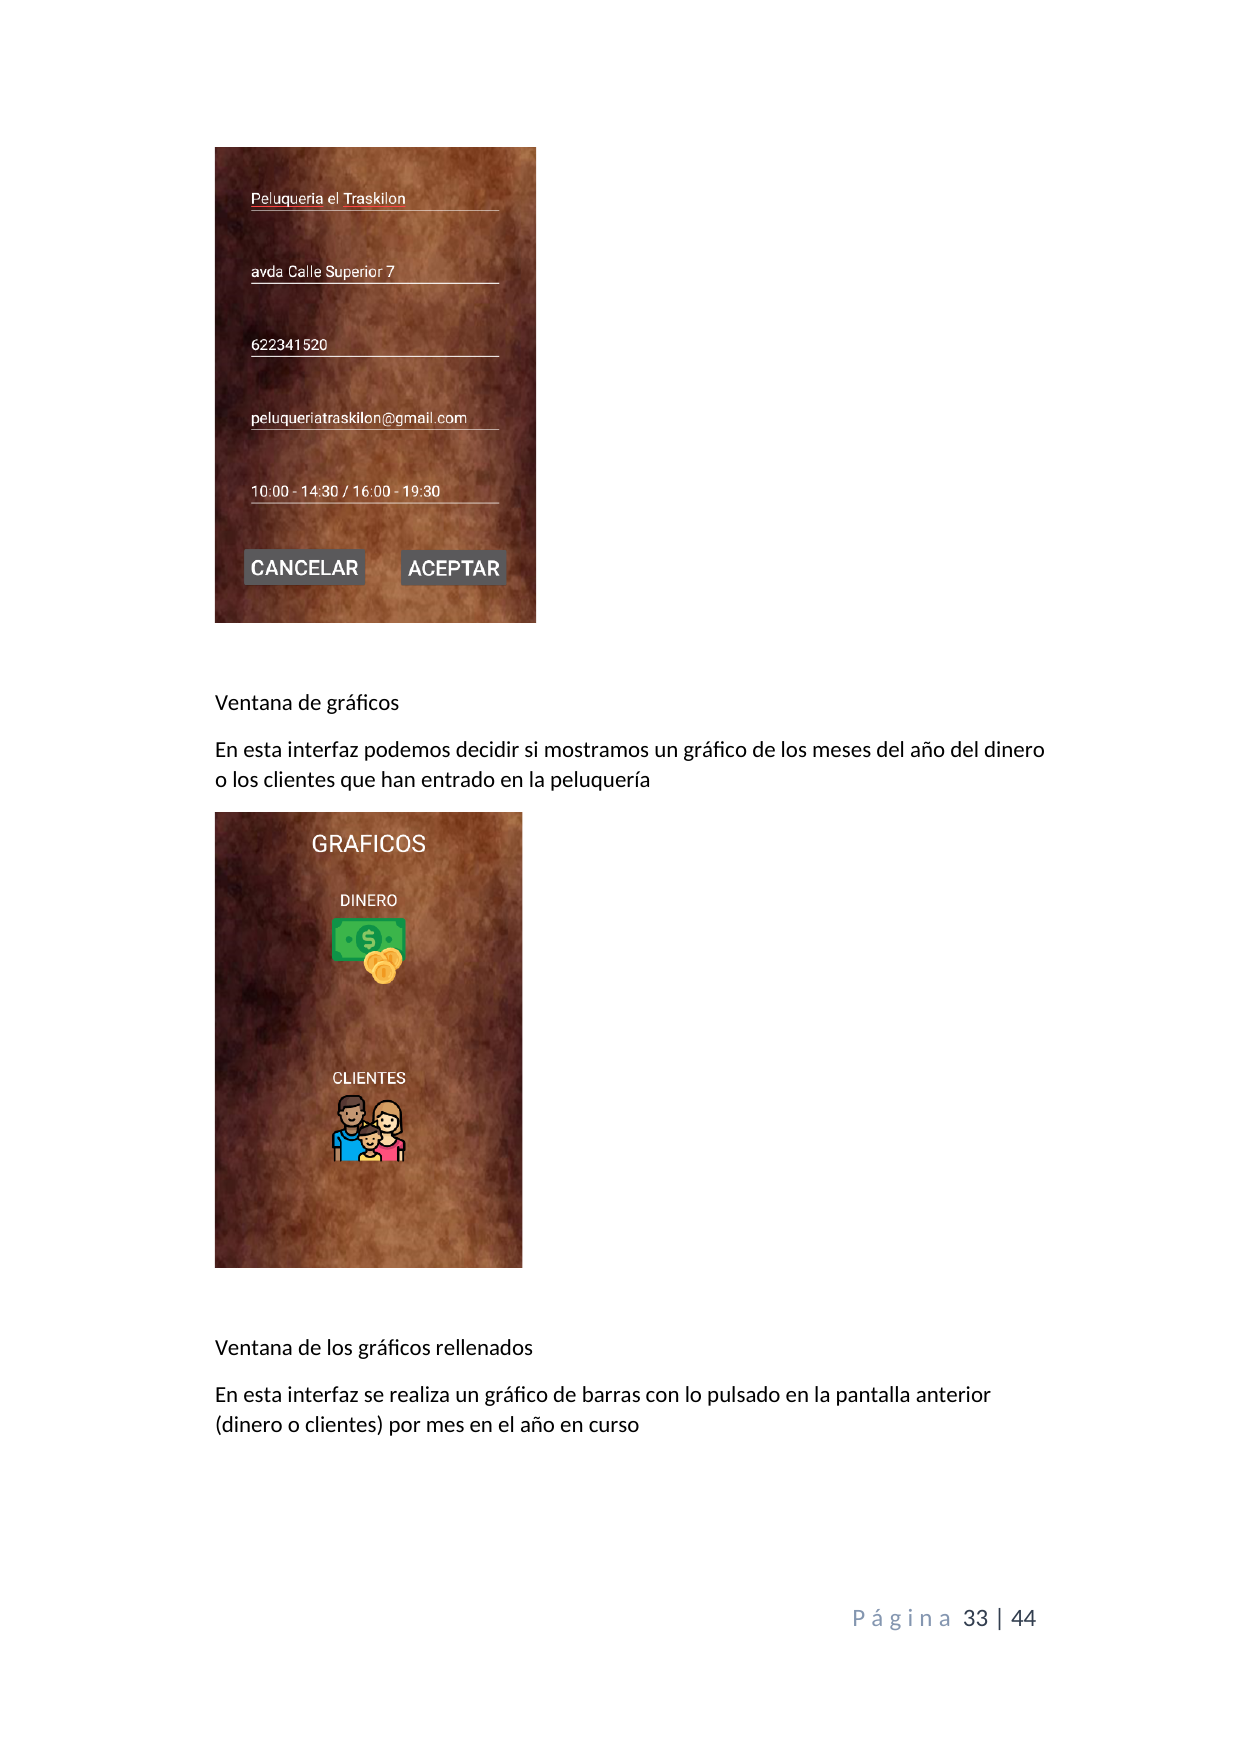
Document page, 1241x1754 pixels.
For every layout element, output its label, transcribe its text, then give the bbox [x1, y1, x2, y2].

text Ventana de los gráficos rellenados [215, 1333, 1063, 1361]
text En esta interfaz podemos decidir si mostramos un gráfico de los meses del año del dinero o los clientes que han entrado en la peluquería [215, 735, 1063, 793]
picture [214, 147, 537, 623]
text Ventana de gráficos [215, 688, 1063, 716]
picture [214, 812, 523, 1268]
text En esta interfaz se realiza un gráfico de barras con lo pulsado en la pantalla anterior (dinero o clientes) por mes en el año en curso [215, 1380, 1063, 1438]
